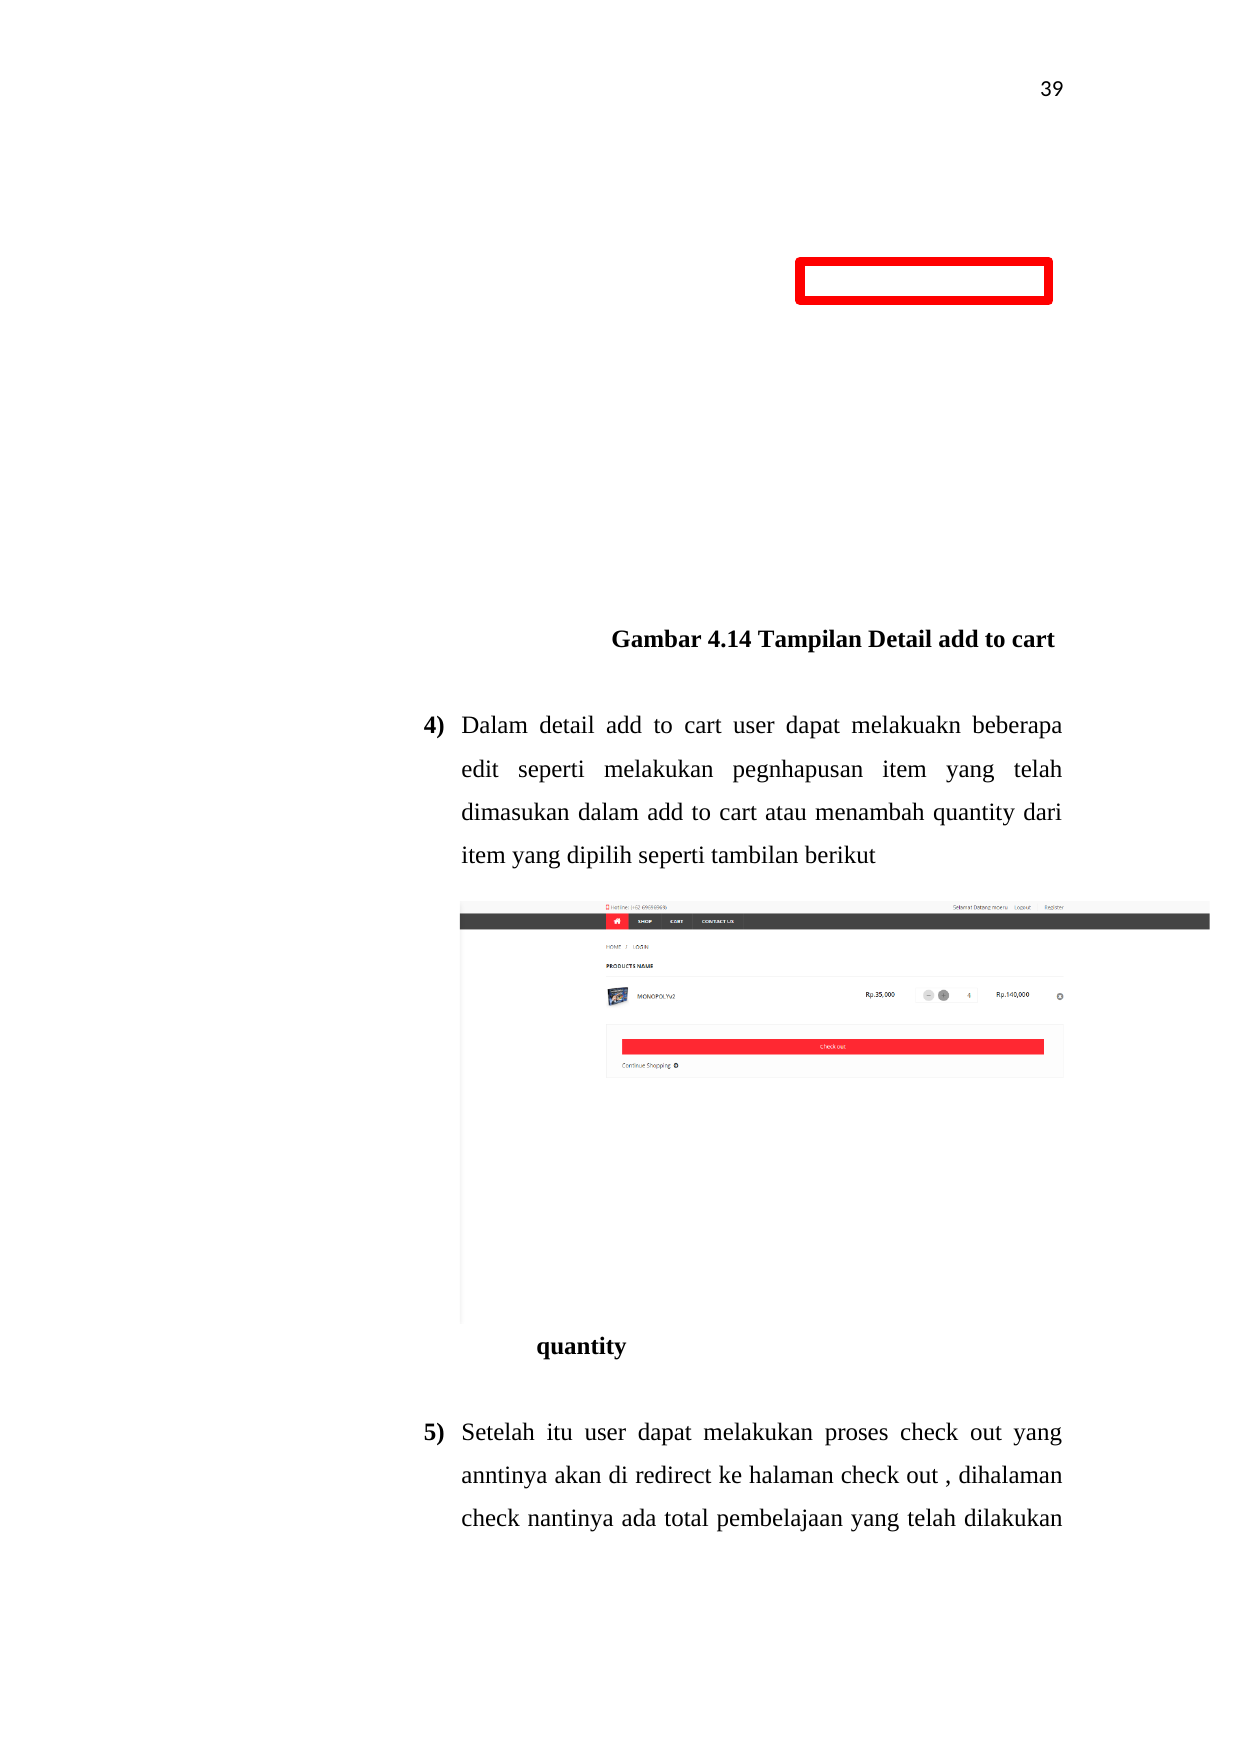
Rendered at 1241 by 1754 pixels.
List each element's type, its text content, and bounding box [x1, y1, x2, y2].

picture [459, 901, 1210, 1324]
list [424, 1417, 1063, 1532]
text Gambar 4.14 Tampilan Detail add to cart [536, 624, 1063, 653]
text Gambar 4.15 Tampilan penambahan quantity [536, 1324, 1063, 1360]
list Dalam detail add to cart user dapat melakuakn beberapa edit seperti melakukan pegnhapusan item yang telah dimasukan dalam add to cart atau menambah quantity dari item yang dipilih seperti tambilan berikut [424, 711, 1063, 869]
